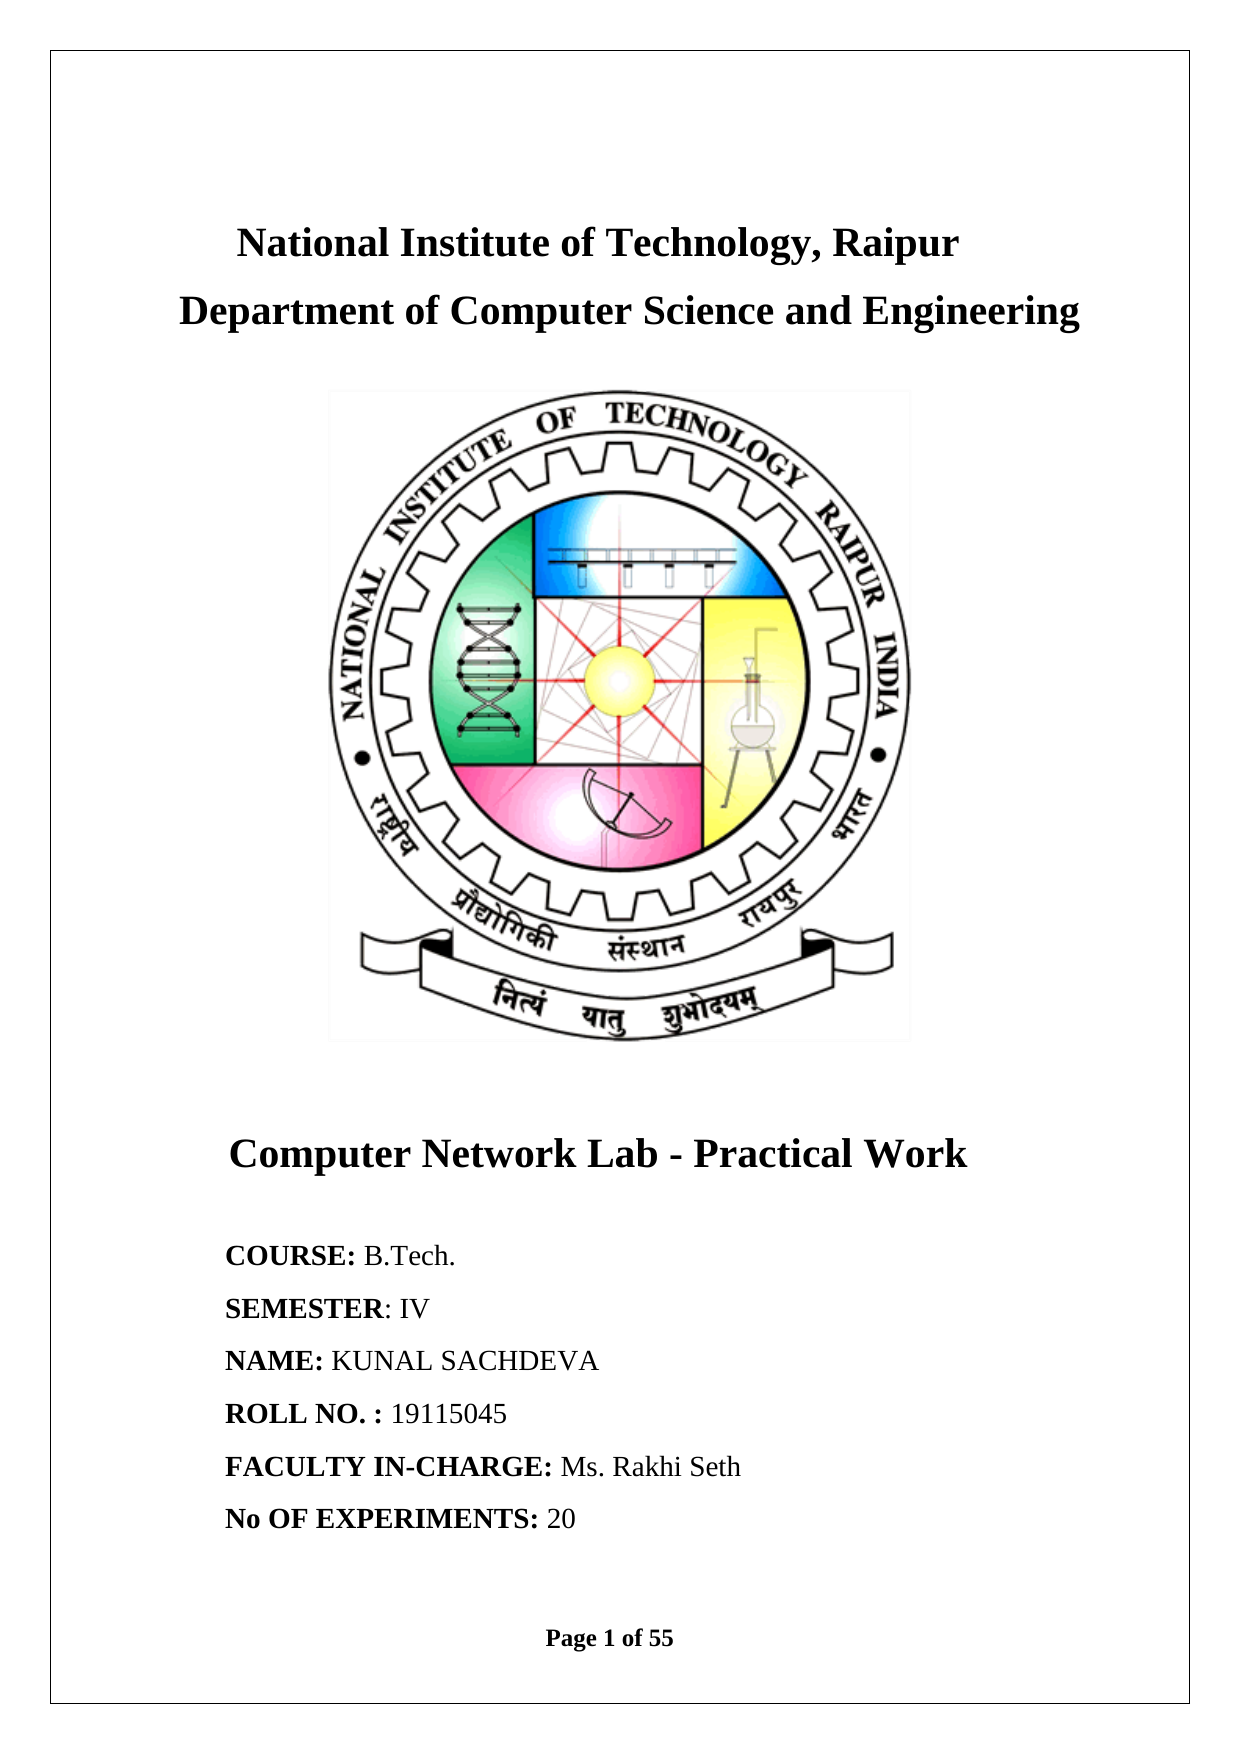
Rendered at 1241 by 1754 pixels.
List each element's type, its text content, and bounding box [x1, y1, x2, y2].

text No OF EXPERIMENTS: 20 [225, 1501, 1090, 1535]
picture [274, 370, 966, 1062]
text National Institute of Technology, Raipur [150, 218, 1046, 266]
text Department of Computer Science and Engineering [169, 285, 1090, 333]
text FACULTY IN-CHARGE: Ms. Rakhi Seth [225, 1449, 1090, 1482]
text Computer Network Lab - Practical Work [150, 1129, 1046, 1177]
text COURSE: B.Tech. [225, 1238, 1090, 1272]
text SEMESTER: IV [225, 1291, 1090, 1324]
text NAME: KUNAL SACHDEVA [225, 1343, 1090, 1377]
text ROLL NO. : 19115045 [225, 1396, 1090, 1430]
